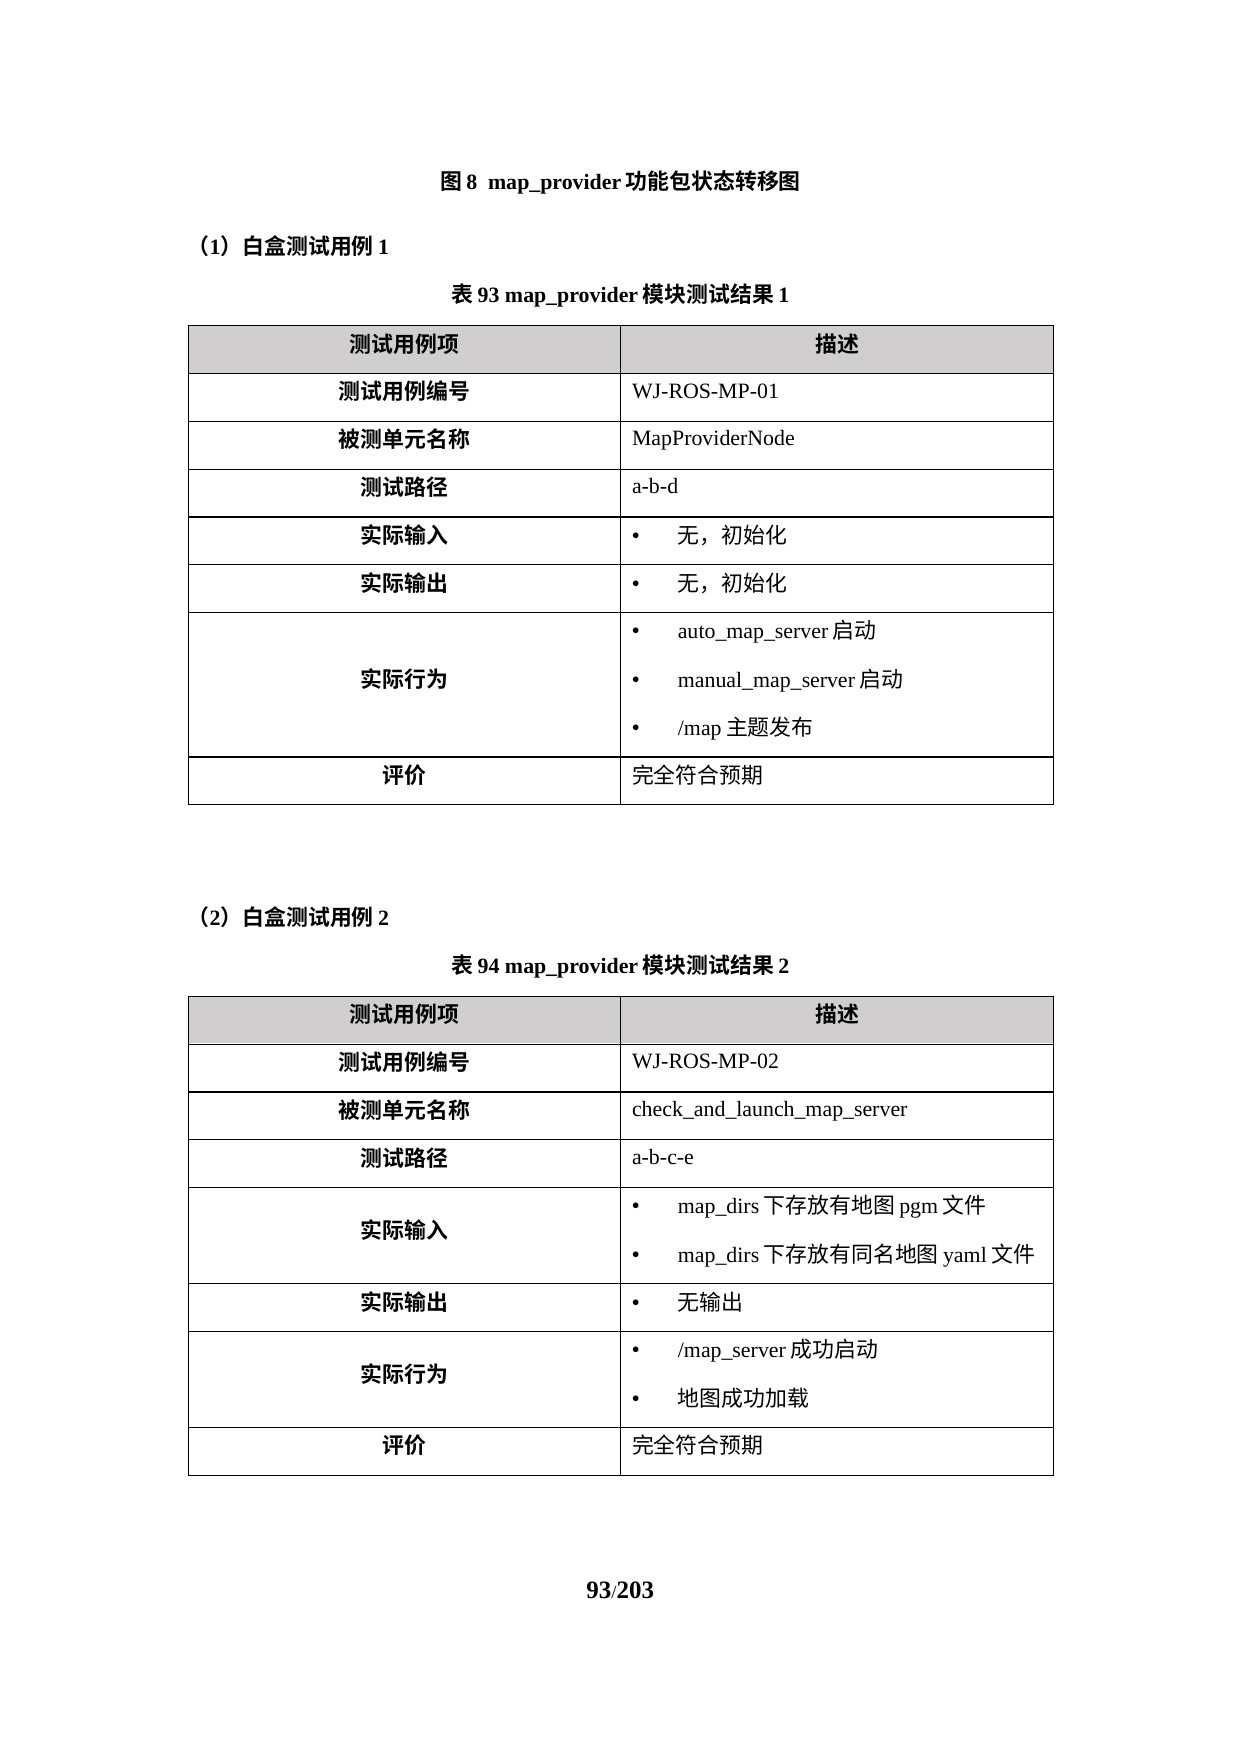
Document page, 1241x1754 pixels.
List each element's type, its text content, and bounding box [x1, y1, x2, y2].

table_cell WJ-ROS-MP-01 [621, 374, 1053, 421]
table_cell 实际输出 [189, 1284, 620, 1331]
table_cell 完全符合预期 [621, 758, 1053, 804]
text 表93 map_provider模块测试结果1 [187, 277, 1053, 309]
table_cell check_and_launch_map_server [621, 1093, 1053, 1139]
table_cell 无输出 [621, 1284, 1053, 1331]
text 表94 map_provider模块测试结果2 [187, 947, 1053, 980]
table_cell 实际行为 [189, 1332, 620, 1427]
table_cell 评价 [189, 758, 620, 804]
table_cell a-b-d [621, 470, 1053, 516]
table_cell 被测单元名称 [189, 1093, 620, 1139]
table_cell MapProviderNode [621, 422, 1053, 468]
table_cell 实际行为 [189, 613, 620, 756]
table_cell 评价 [189, 1428, 620, 1475]
table_cell auto_map_server启动 manual_map_server启动 /map主题发布 [621, 613, 1053, 756]
table_cell WJ-ROS-MP-02 [621, 1045, 1053, 1091]
table_header 测试用例项 [189, 326, 620, 373]
table_cell /map_server成功启动 地图成功加载 [621, 1332, 1053, 1427]
table_header 描述 [621, 326, 1053, 373]
table_cell 实际输入 [189, 518, 620, 564]
table_header 描述 [621, 997, 1053, 1043]
text （1）白盒测试用例1 [187, 228, 1053, 261]
table_header 测试用例项 [189, 997, 620, 1043]
table_cell 实际输出 [189, 565, 620, 612]
table_cell 完全符合预期 [621, 1428, 1053, 1475]
text （2）白盒测试用例2 [187, 899, 1053, 932]
table_cell 被测单元名称 [189, 422, 620, 468]
table_cell 无，初始化 [621, 565, 1053, 612]
table_cell 测试用例编号 [189, 374, 620, 421]
table_cell 实际输入 [189, 1188, 620, 1283]
table_cell 无，初始化 [621, 518, 1053, 564]
table_cell 测试路径 [189, 1140, 620, 1187]
table_cell 测试路径 [189, 470, 620, 516]
text 图8 map_provider功能包状态转移图 [187, 164, 1053, 196]
table_cell a-b-c-e [621, 1140, 1053, 1187]
table_cell map_dirs下存放有地图pgm文件 map_dirs下存放有同名地图yaml文件 [621, 1188, 1053, 1283]
table_cell 测试用例编号 [189, 1045, 620, 1091]
